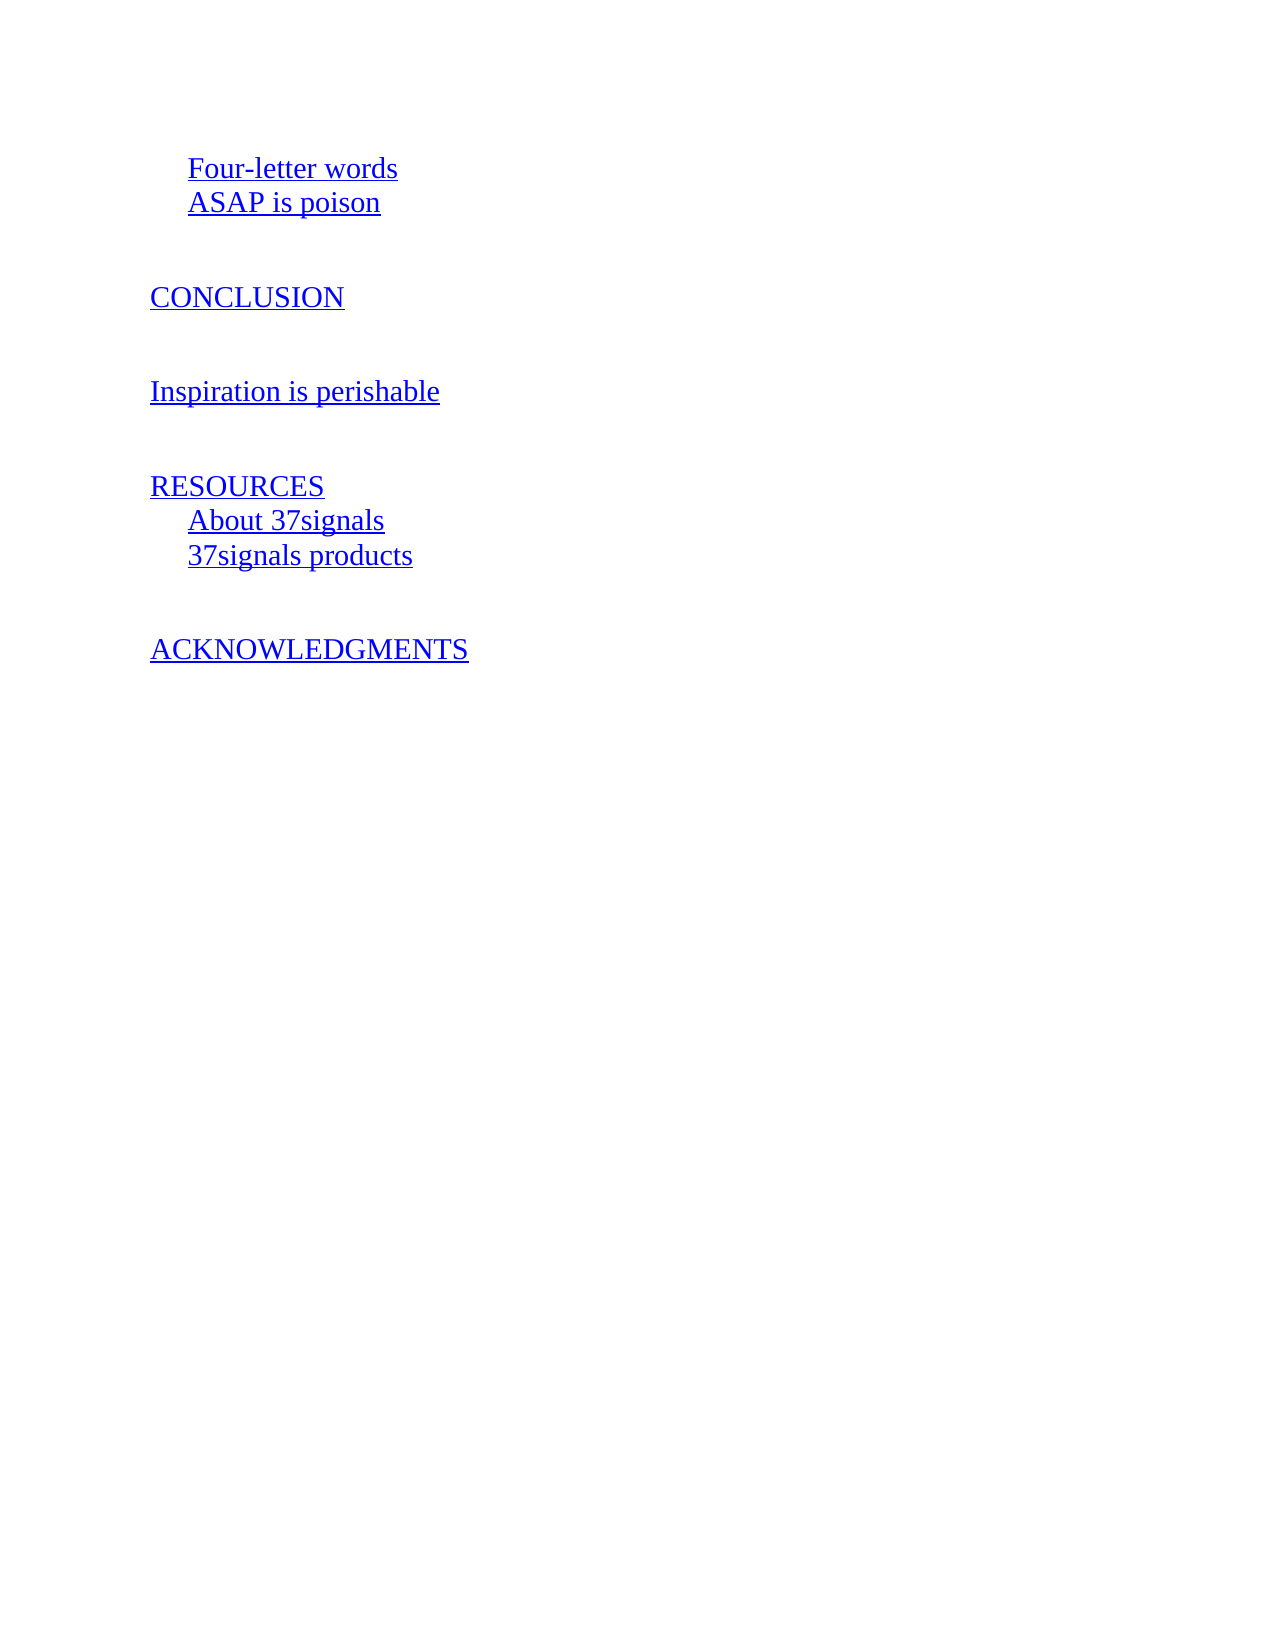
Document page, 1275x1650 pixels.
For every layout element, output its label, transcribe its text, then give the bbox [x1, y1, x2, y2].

text 37signals products [187, 541, 1125, 571]
text About 37signals [187, 507, 1125, 537]
text CONCLUSION [150, 283, 1125, 313]
text ACKNOWLEDGMENTS [150, 636, 1125, 666]
text Four-letter words [187, 154, 1125, 184]
text RESOURCES [150, 472, 1125, 502]
text ASAP is poison [187, 188, 1125, 218]
text Inspiration is perishable [150, 378, 1125, 408]
